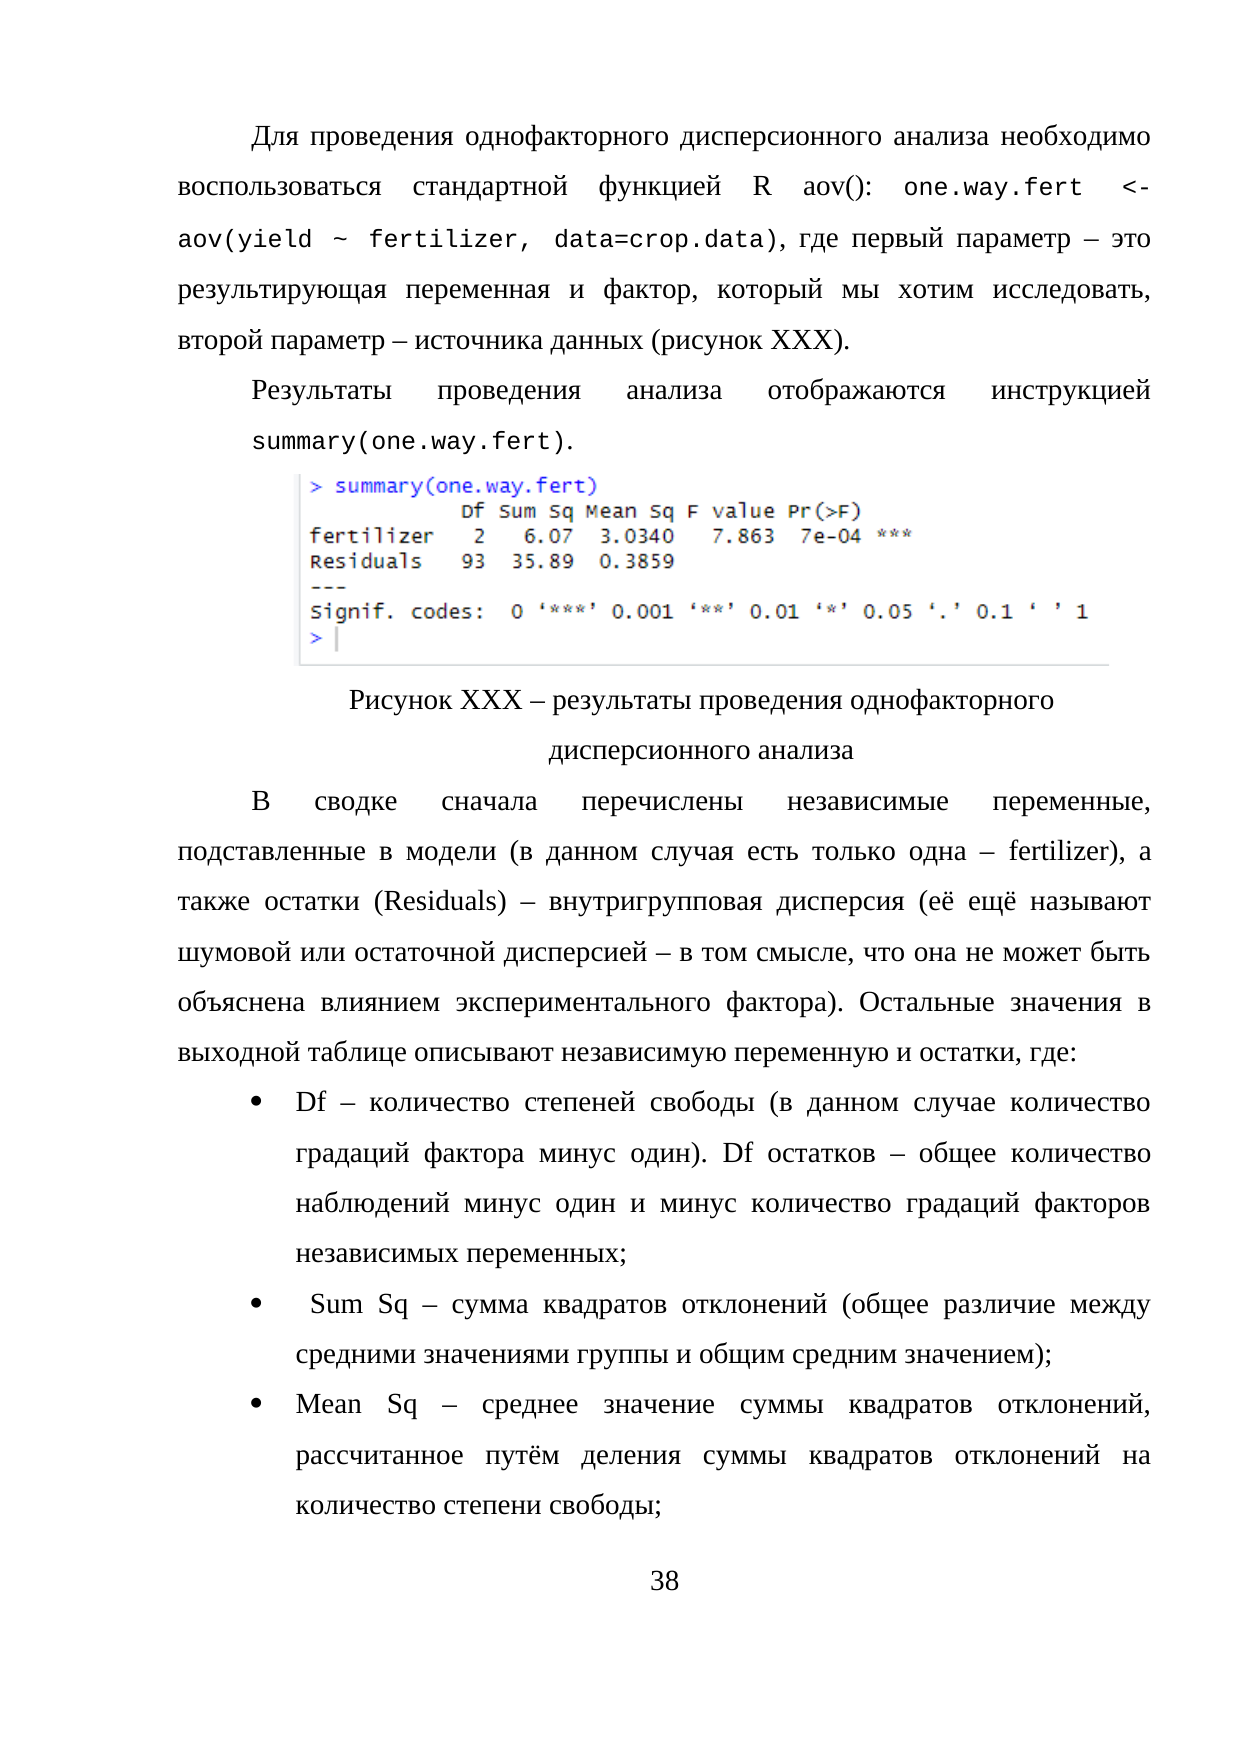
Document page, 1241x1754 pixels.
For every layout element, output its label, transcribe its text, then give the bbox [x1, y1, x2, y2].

list Df – количество степеней свободы (в данном случае количество градаций фактора минус один). Df остатков – общее количество наблюдений минус один и минус количество градаций факторов независимых переменных; [251, 1084, 1152, 1269]
text Рисунок XXX – результаты проведения однофакторного дисперсионного анализа [251, 682, 1152, 766]
picture [293, 474, 1110, 666]
list Sum Sq – сумма квадратов отклонений (общее различие между средними значениями группы и общим средним значением); [251, 1286, 1152, 1370]
text Для проведения однофакторного дисперсионного анализа необходимо воспользоваться стандартной функцией R aov(): one.way.fert <- aov(yield ~ fertilizer, data=crop.data), где первый параметр – это результирующая переменная и фактор, который мы хотим исследовать, второй параметр – источника данных (рисунок XXX). [177, 118, 1152, 355]
list Mean Sq – среднее значение суммы квадратов отклонений, рассчитанное путём деления суммы квадратов отклонений на количество степени свободы; [251, 1387, 1152, 1521]
text В сводке сначала перечислены независимые переменные, подставленные в модели (в данном случая есть только одна – fertilizer), а также остатки (Residuals) – внутригрупповая дисперсия (её ещё называют шумовой или остаточной дисперсией – в том смысле, что она не может быть объяснена влиянием экспериментального фактора). Остальные значения в выходной таблице описывают независимую переменную и остатки, где: [177, 783, 1152, 1068]
text Результаты проведения анализа отображаются инструкцией summary(one.way.fert). [251, 372, 1152, 457]
